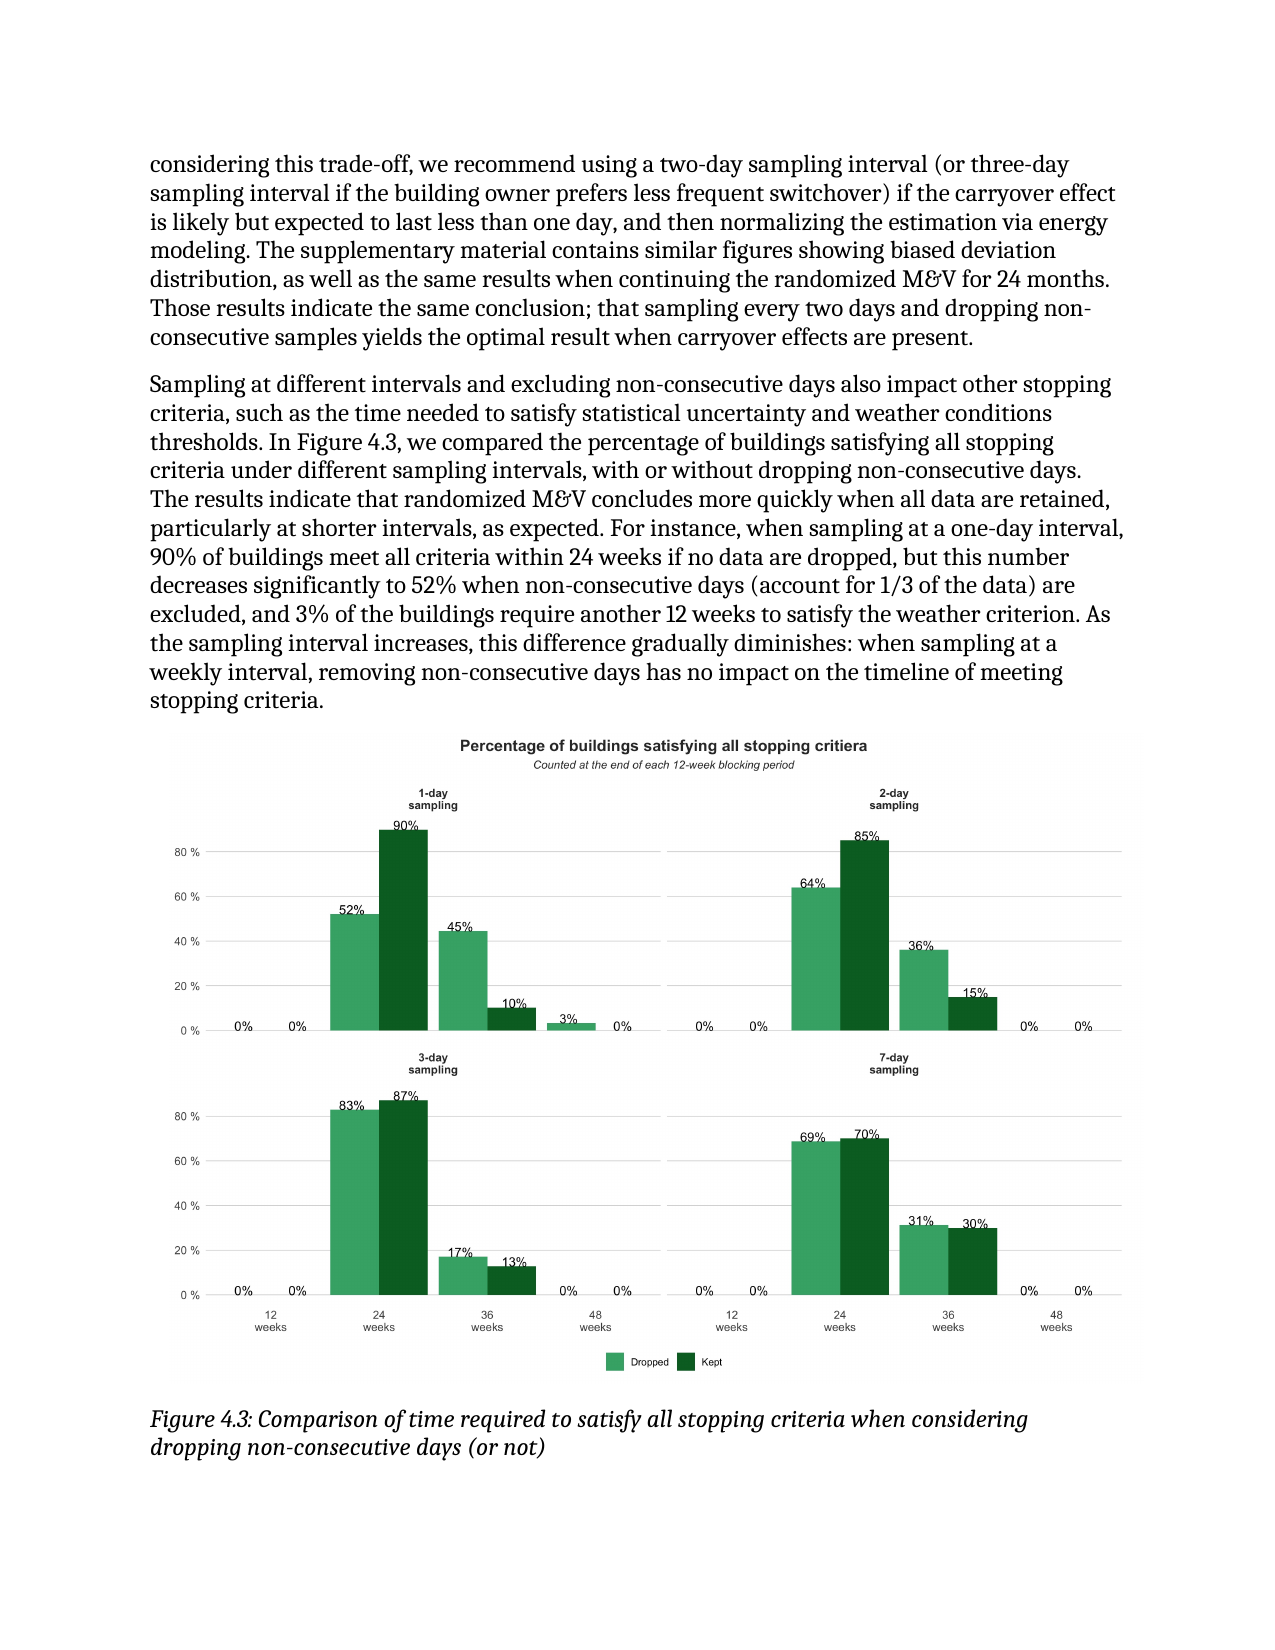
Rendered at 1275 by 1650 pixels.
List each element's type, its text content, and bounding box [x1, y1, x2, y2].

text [150, 150, 1125, 351]
picture [168, 733, 1144, 1384]
text Figure 4.3: Comparison of time required to satisfy all stopping criteria when considering dropping non-consecutive days (or not) [150, 1404, 1125, 1462]
text Sampling at different intervals and excluding non-consecutive days also impact other stopping criteria, such as the time needed to satisfy statistical uncertainty and weather conditions thresholds. In Figure 4.3, we compared the percentage of buildings satisfying all stopping criteria under different sampling intervals, with or without dropping non-consecutive days. The results indicate that randomized M&V concludes more quickly when all data are retained, particularly at shorter intervals, as expected. For instance, when sampling at a one-day interval, 90% of buildings meet all criteria within 24 weeks if no data are dropped, but this number decreases significantly to 52% when non-consecutive days (account for 1/3 of the data) are excluded, and 3% of the buildings require another 12 weeks to satisfy the weather criterion. As the sampling interval increases, this difference gradually diminishes: when sampling at a weekly interval, removing non-consecutive days has no impact on the timeline of meeting stopping criteria. [150, 370, 1125, 715]
